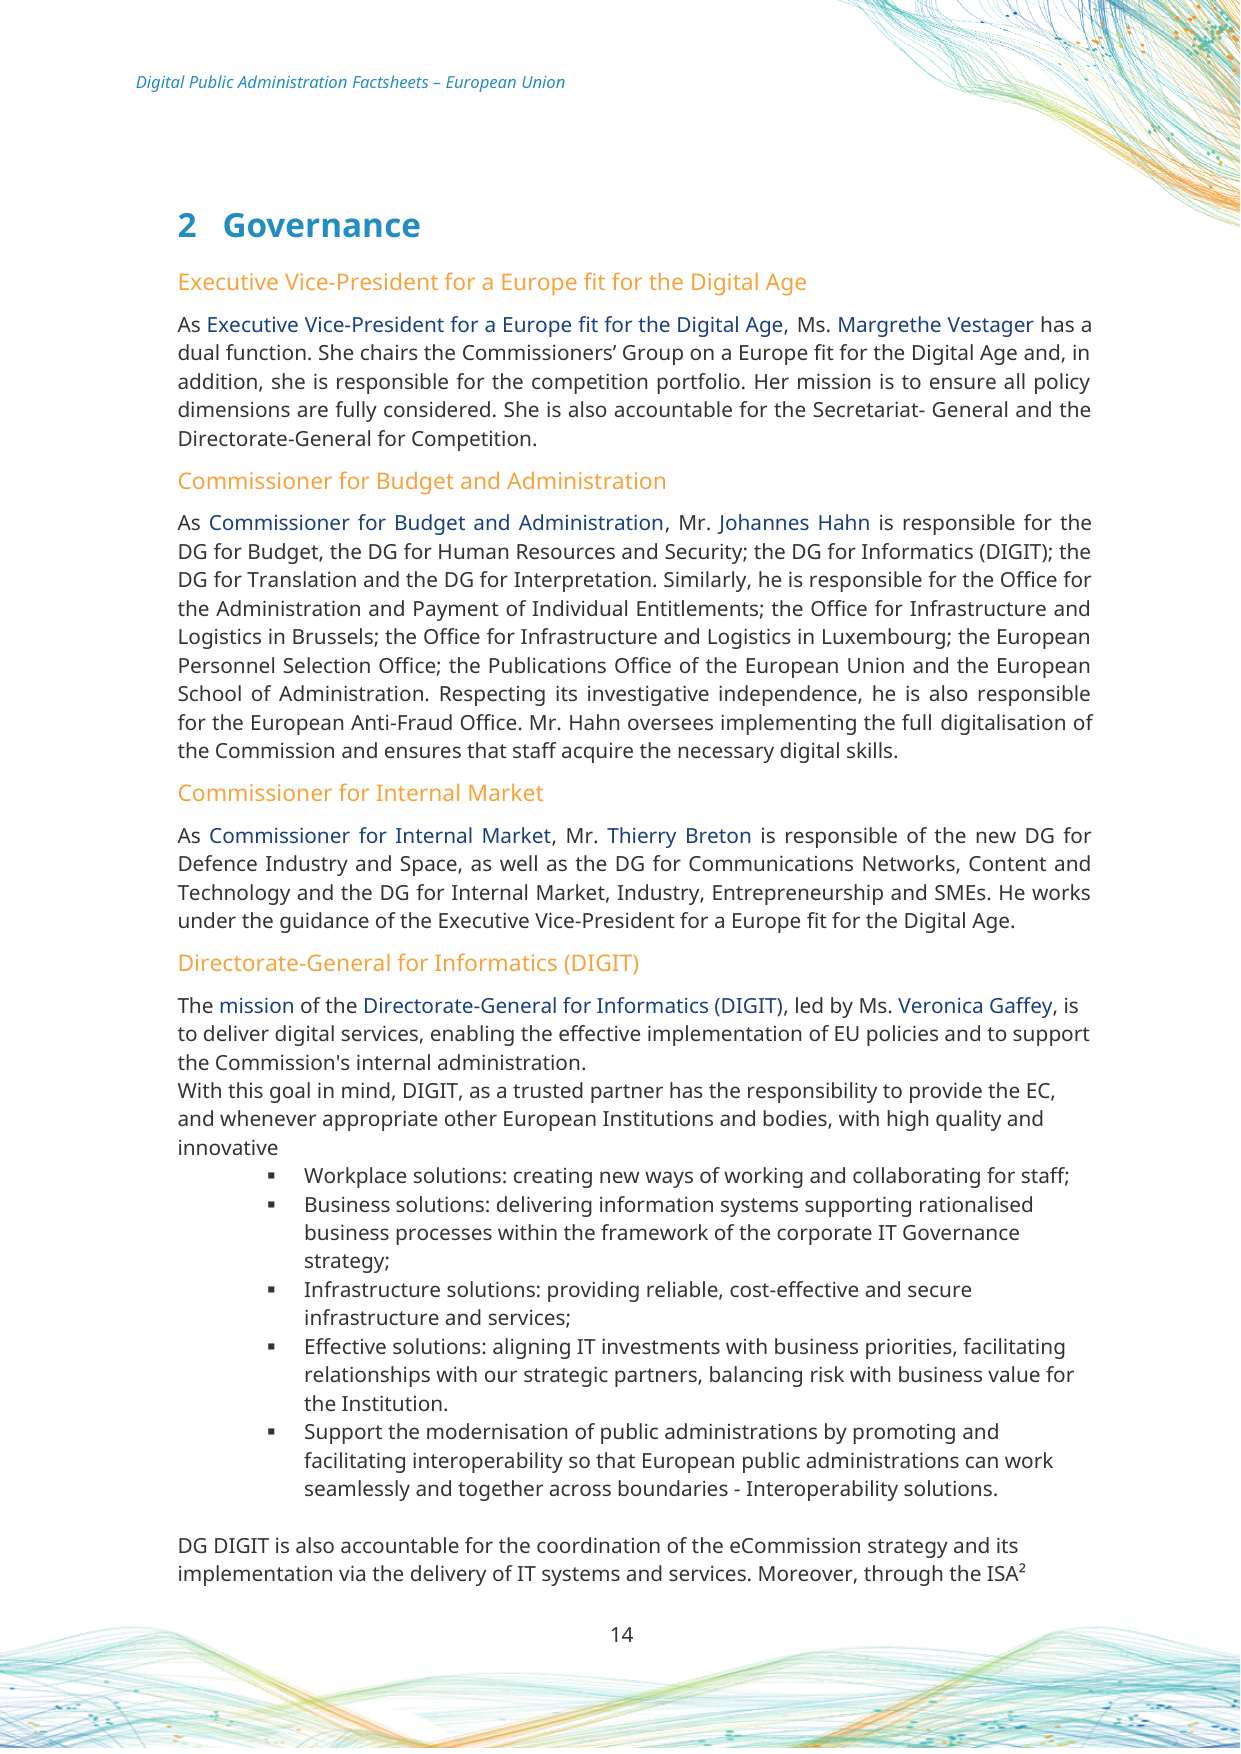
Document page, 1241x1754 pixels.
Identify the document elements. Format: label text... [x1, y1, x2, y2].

text With this goal in mind, DIGIT, as a trusted partner has the responsibility to provide the EC, and whenever appropriate other European Institutions and bodies, with high quality and innovative [177, 1076, 1092, 1161]
list Infrastructure solutions: providing reliable, cost-effective and secure infrastructure and services; [266, 1275, 1092, 1332]
subtitle Commissioner for Budget and Administration [177, 465, 1092, 496]
list Business solutions: delivering information systems supporting rationalised business processes within the framework of the corporate IT Governance strategy; [266, 1190, 1092, 1275]
picture [0, 1602, 1241, 1748]
subtitle Governance [177, 202, 1092, 248]
list Effective solutions: aligning IT investments with business priorities, facilitating relationships with our strategic partners, balancing risk with business value for the Institution. [266, 1332, 1092, 1417]
list Support the modernisation of public administrations by promoting and facilitating interoperability so that European public administrations can work seamlessly and together across boundaries - Interoperability solutions. [266, 1417, 1092, 1503]
subtitle Directorate-General for Informatics (DIGIT) [177, 947, 1092, 978]
list Workplace solutions: creating new ways of working and collaborating for staff; [266, 1161, 1092, 1190]
subtitle Commissioner for Internal Market [177, 777, 1092, 808]
text As Commissioner for Internal Market, Mr. Thierry Breton is responsible of the new DG for Defence Industry and Space, as well as the DG for Communications Networks, Content and Technology and the DG for Internal Market, Industry, Entrepreneurship and SMEs. He works under the guidance of the Executive Vice-President for a Europe fit for the Digital Age. [177, 821, 1092, 934]
text As Commissioner for Budget and Administration, Mr. Johannes Hahn is responsible for the DG for Budget, the DG for Human Resources and Security; the DG for Informatics (DIGIT); the DG for Translation and the DG for Interpretation. Similarly, he is responsible for the Office for the Administration and Payment of Individual Entitlements; the Office for Infrastructure and Logistics in Brussels; the Office for Infrastructure and Logistics in Luxembourg; the European Personnel Selection Office; the Publications Office of the European Union and the European School of Administration. Respecting its investigative independence, he is also responsible for the European Anti-Fraud Office. Mr. Hahn oversees implementing the full digitalisation of the Commission and ensures that staff acquire the necessary digital skills. [177, 508, 1092, 764]
picture [816, 0, 1241, 246]
text As Executive Vice-President for a Europe fit for the Digital Age, Ms. Margrethe Vestager has a dual function. She chairs the Commissioners’ Group on a Europe fit for the Digital Age and, in addition, she is responsible for the competition portfolio. Her mission is to ensure all policy dimensions are fully considered. She is also accountable for the Secretariat- General and the Directorate-General for Competition. [177, 310, 1092, 452]
subtitle Executive Vice-President for a Europe fit for the Digital Age [177, 266, 1092, 298]
text The mission of the Directorate-General for Informatics (DIGIT), led by Ms. Veronica Gaffey, is to deliver digital services, enabling the effective implementation of EU policies and to support the Commission's internal administration. [177, 991, 1092, 1076]
